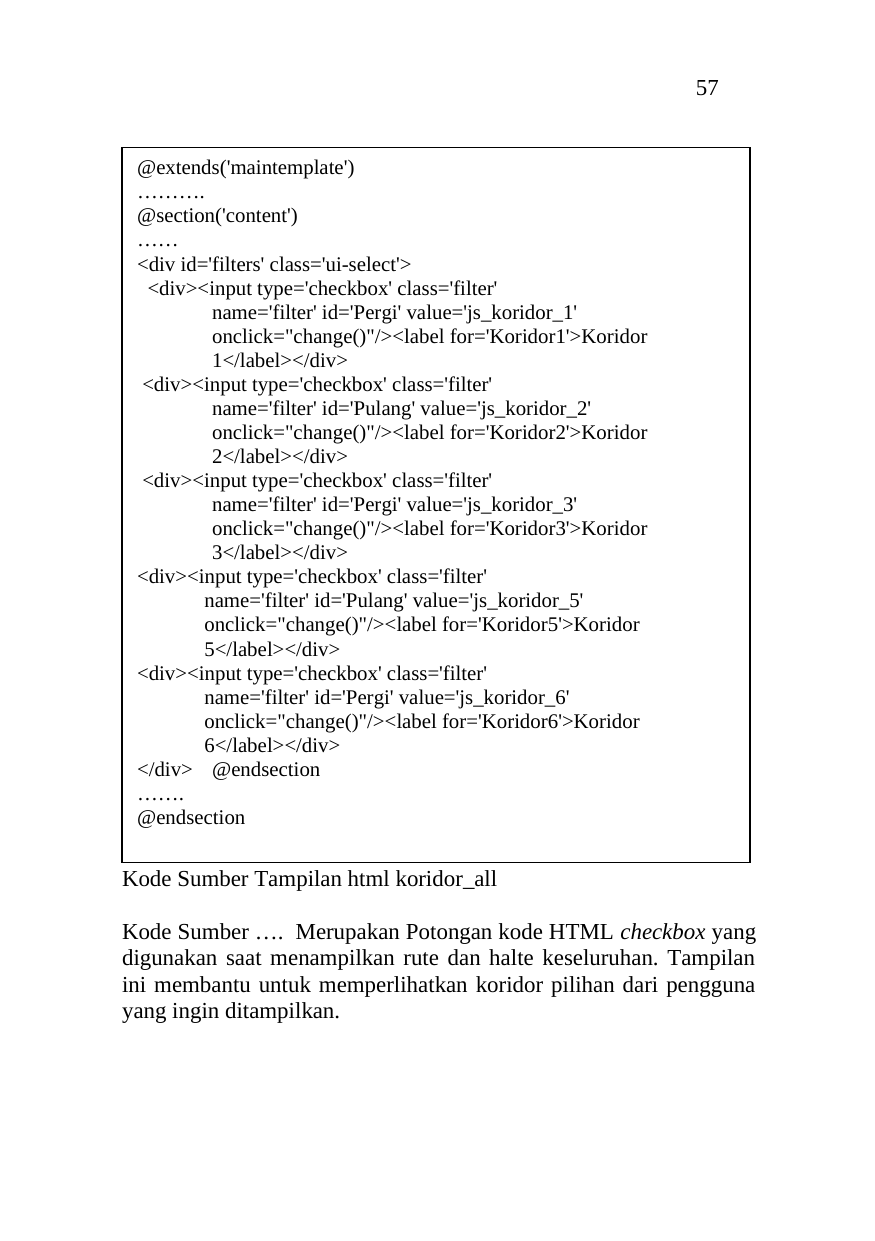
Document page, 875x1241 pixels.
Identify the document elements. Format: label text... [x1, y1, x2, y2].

text Kode Sumber …. Merupakan Potongan kode HTML checkbox yang digunakan saat menampilkan rute dan halte keseluruhan. Tampilan ini membantu untuk memperlihatkan koridor pilihan dari pengguna yang ingin ditampilkan. [122, 918, 756, 1023]
text Kode Sumber Tampilan html koridor_all [122, 865, 756, 892]
